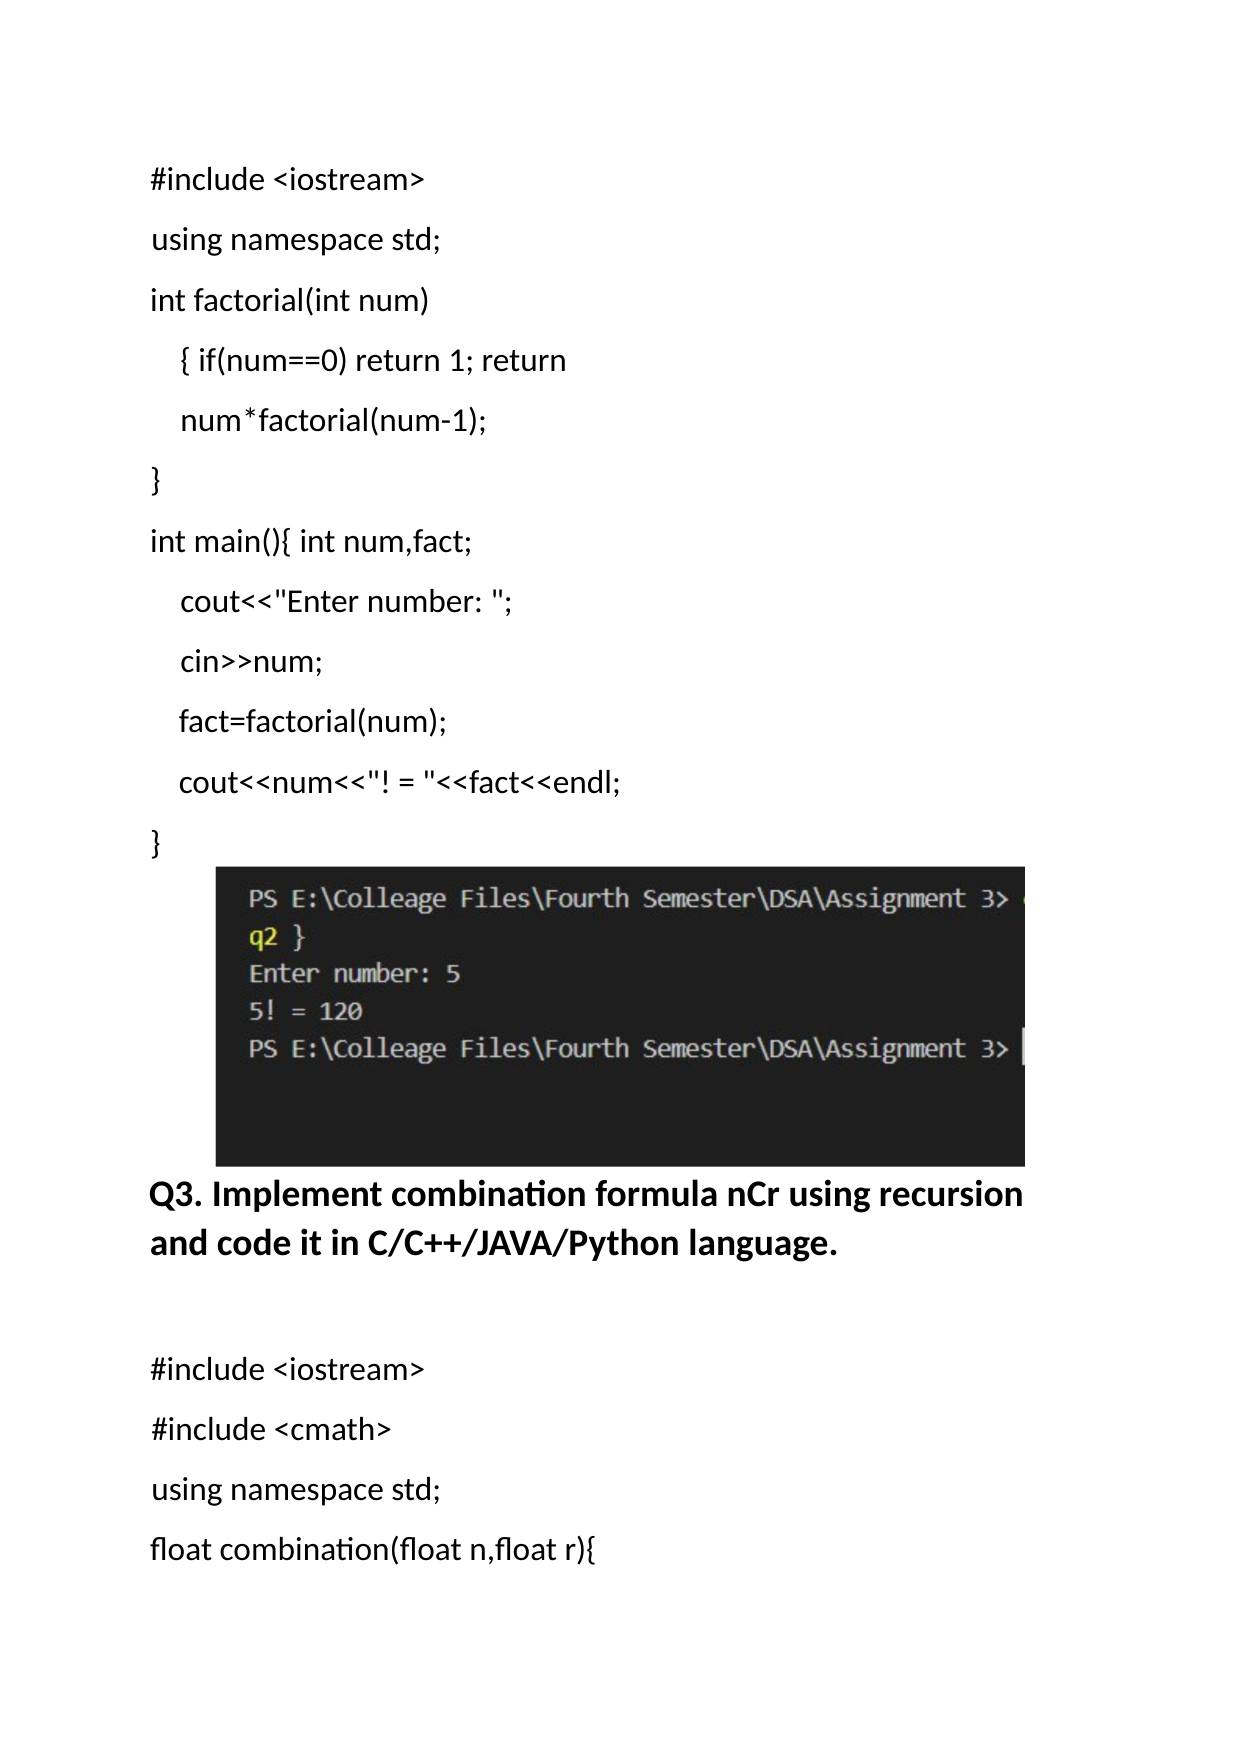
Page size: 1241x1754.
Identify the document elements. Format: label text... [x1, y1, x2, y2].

text Q3. Implement combination formula nCr using recursion and code it in C/C++/JAVA/Python language. [148, 1170, 1086, 1265]
text #include <iostream> using namespace std; [150, 158, 497, 259]
text } [150, 822, 883, 862]
text int main(){ int num,fact; cout<<"Enter number: "; cin>>num; [150, 520, 514, 681]
text cout<<num<<"! = "<<fact<<endl; [178, 761, 883, 802]
text #include <iostream> #include <cmath> using namespace std; [150, 1347, 462, 1509]
picture [215, 866, 1025, 1167]
text } [150, 459, 883, 500]
text int factorial(int num){ if(num==0) return 1; return num*factorial(num-1); [150, 278, 582, 440]
text float combination(float n,float r){ [150, 1528, 883, 1569]
text fact=factorial(num); [178, 700, 883, 741]
